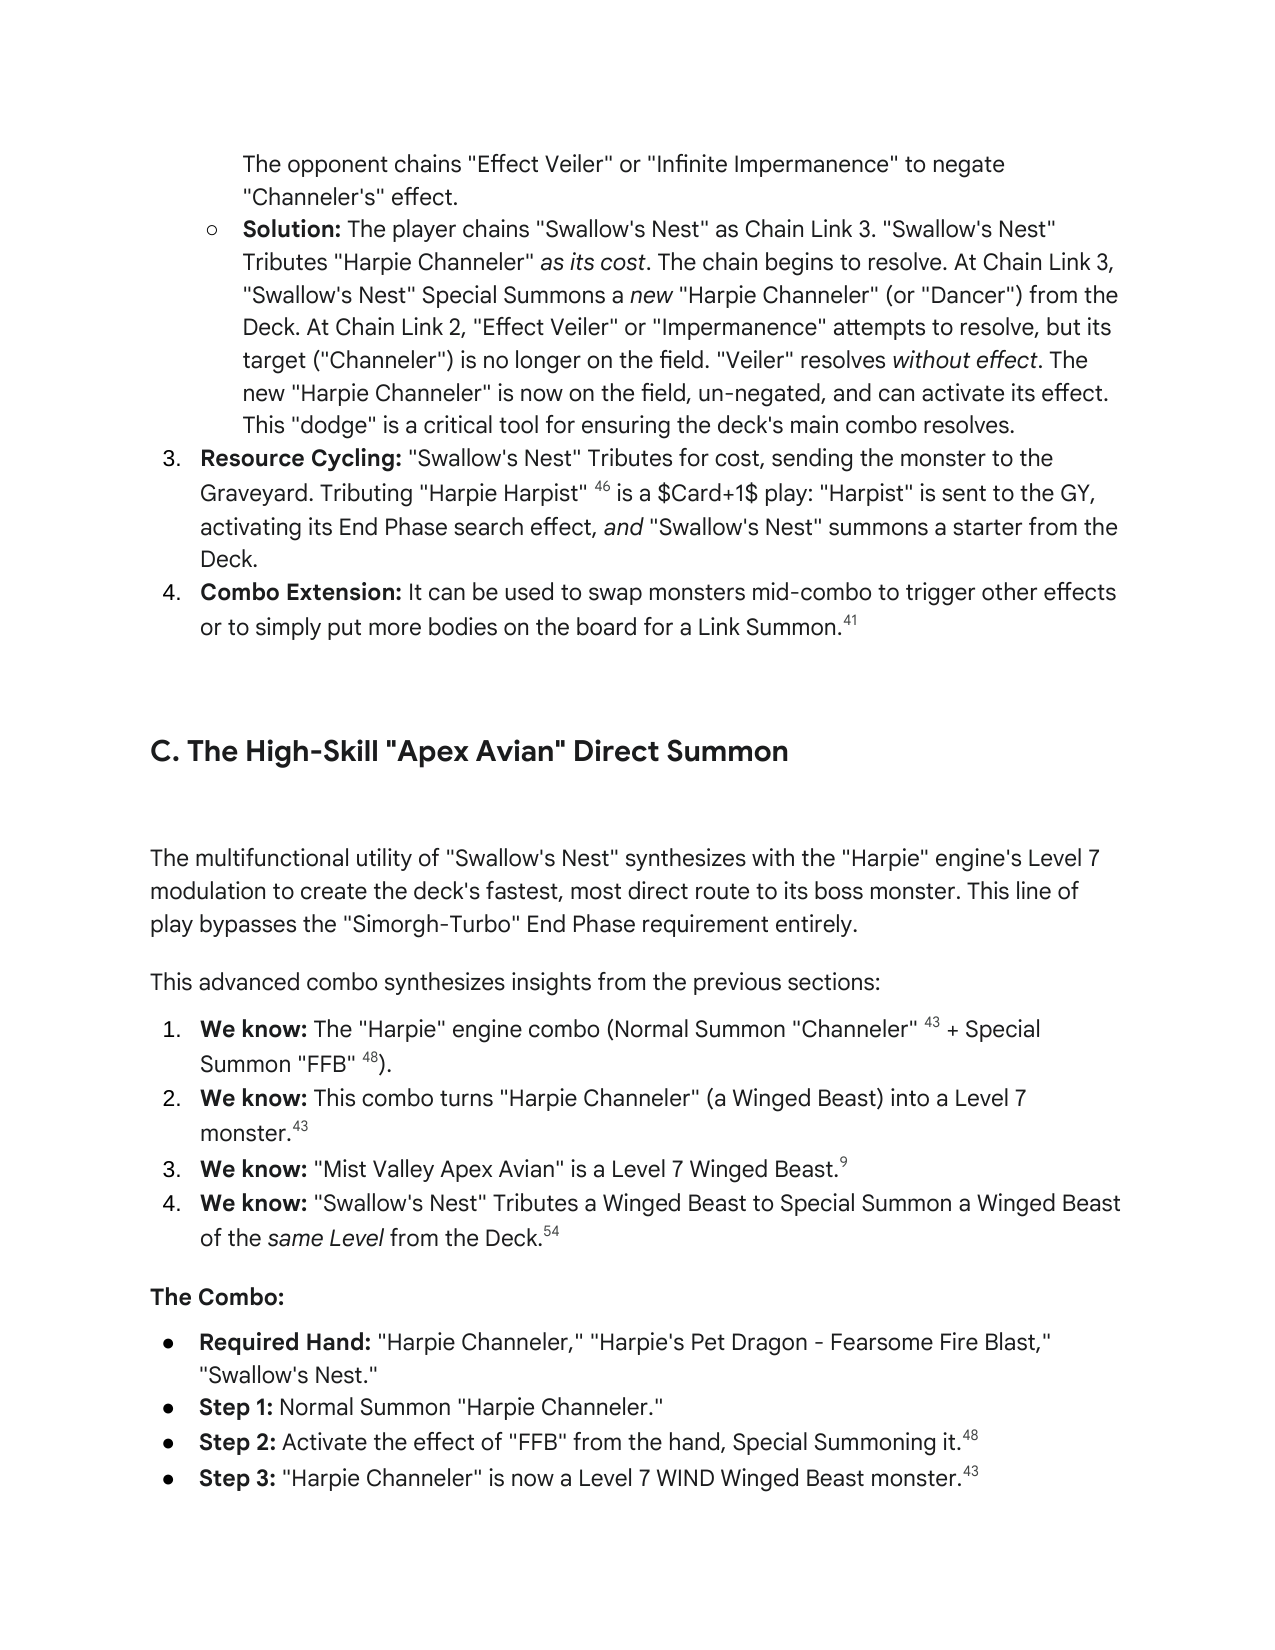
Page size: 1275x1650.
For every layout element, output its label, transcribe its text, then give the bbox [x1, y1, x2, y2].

list Step 3: "Harpie Channeler" is now a Level 7 WIND Winged Beast monster.43 [161, 1462, 1125, 1493]
list We know: "Swallow's Nest" Tributes a Winged Beast to Special Summon a Winged Beast of the same Level from the Deck.54 [162, 1189, 1125, 1253]
text This advanced combo synthesizes insights from the previous sections: [150, 968, 1125, 997]
text The multifunctional utility of "Swallow's Nest" synthesizes with the "Harpie" engine's Level 7 modulation to create the deck's fastest, most direct route to its boss monster. This line of play bypasses the "Simorgh-Turbo" End Phase requirement entirely. [150, 845, 1125, 939]
list We know: This combo turns "Harpie Channeler" (a Winged Beast) into a Level 7 monster.43 [162, 1084, 1125, 1149]
subtitle C. The High-Skill "Apex Avian" Direct Summon [150, 733, 1125, 769]
text The Combo: [150, 1283, 1125, 1312]
list Required Hand: "Harpie Channeler," "Harpie's Pet Dragon - Fearsome Fire Blast," "Swallow's Nest." [161, 1328, 1125, 1389]
list Step 2: Activate the effect of "FFB" from the hand, Special Summoning it.48 [161, 1426, 1125, 1458]
list We know: The "Harpie" engine combo (Normal Summon "Channeler" 43 + Special Summon "FFB" 48). [162, 1013, 1125, 1080]
list Resource Cycling: "Swallow's Nest" Tributes for cost, sending the monster to the Graveyard. Tributing "Harpie Harpist" 46 is a $Card+1$ play: "Harpist" is sent to the GY, activating its End Phase search effect, and "Swallow's Nest" summons a starter from the Deck. [162, 444, 1125, 574]
list Solution: The player chains "Swallow's Nest" as Chain Link 3. "Swallow's Nest" Tributes "Harpie Channeler" as its cost. The chain begins to resolve. At Chain Link 3, "Swallow's Nest" Special Summons a new "Harpie Channeler" (or "Dancer") from the Deck. At Chain Link 2, "Effect Veiler" or "Impermanence" attempts to resolve, but its target ("Channeler") is no longer on the field. "Veiler" resolves without effect. The new "Harpie Channeler" is now on the field, un-negated, and can activate its effect. This "dodge" is a critical tool for ensuring the deck's main combo resolves. [205, 215, 1125, 440]
list We know: "Mist Valley Apex Avian" is a Level 7 Winged Beast.9 [162, 1153, 1125, 1185]
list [205, 150, 1125, 211]
list Combo Extension: It can be used to swap monsters mid-combo to trigger other effects or to simply put more bodies on the board for a Link Summon.41 [162, 578, 1125, 643]
list Step 1: Normal Summon "Harpie Channeler." [161, 1393, 1125, 1422]
